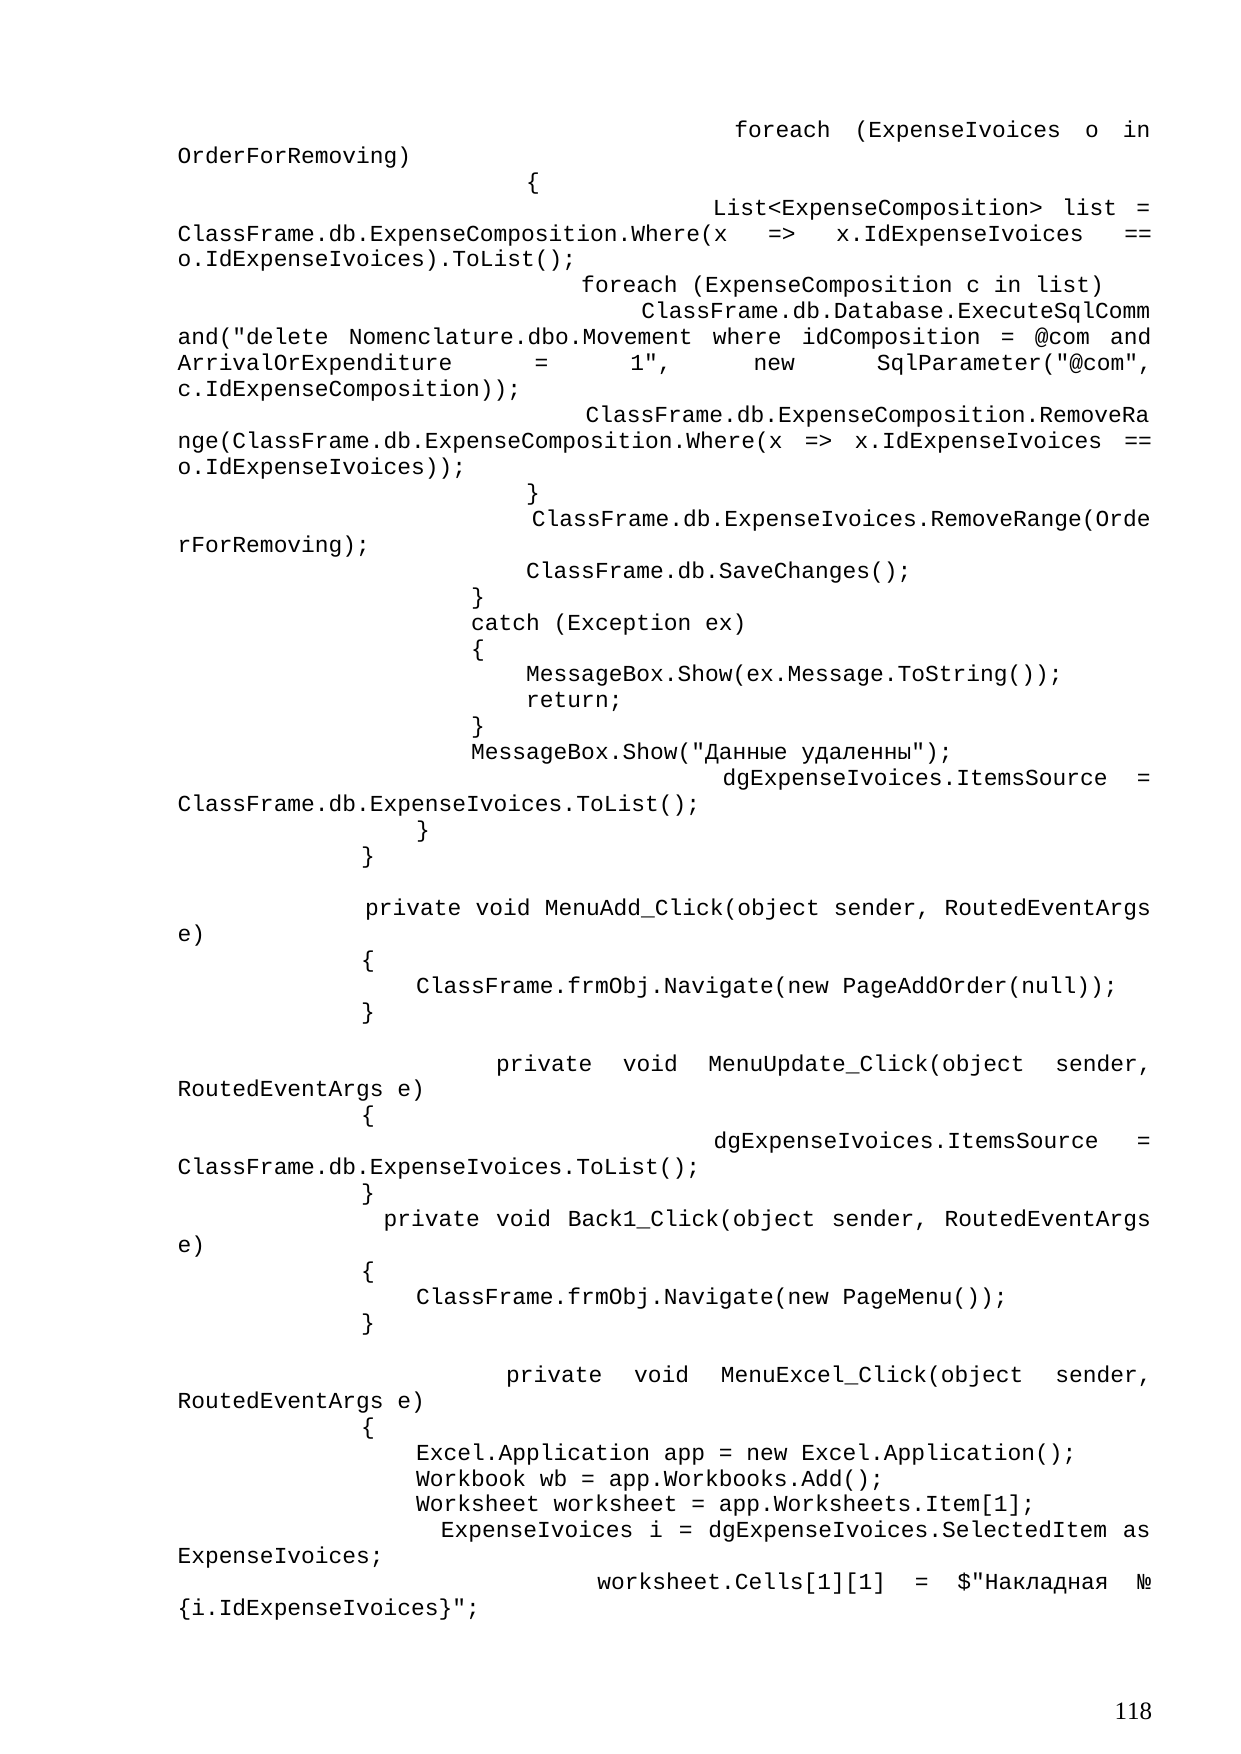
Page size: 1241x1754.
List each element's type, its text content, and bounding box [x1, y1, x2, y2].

text return; [177, 689, 1152, 715]
text foreach (ExpenseComposition c in list) [177, 274, 1152, 300]
text dgExpenseIvoices.ItemsSource = ClassFrame.db.ExpenseIvoices.ToList(); [177, 767, 1152, 818]
text worksheet.Cells[1][1] = $"Накладная №{i.IdExpenseIvoices}"; [177, 1571, 1152, 1622]
text } [177, 818, 1152, 844]
text } [177, 481, 1152, 507]
text MessageBox.Show("Данные удаленны"); [177, 741, 1152, 767]
text private void Back1_Click(object sender, RoutedEventArgs e) [177, 1207, 1152, 1259]
text private void MenuAdd_Click(object sender, RoutedEventArgs e) [177, 896, 1152, 948]
text { [177, 948, 1152, 974]
text } [177, 1182, 1152, 1207]
text dgExpenseIvoices.ItemsSource = ClassFrame.db.ExpenseIvoices.ToList(); [177, 1130, 1152, 1182]
text Workbook wb = app.Workbooks.Add(); [177, 1467, 1152, 1493]
text MessageBox.Show(ex.Message.ToString()); [177, 663, 1152, 689]
text ClassFrame.db.ExpenseComposition.RemoveRange(ClassFrame.db.ExpenseComposition.Where(x => x.IdExpenseIvoices == o.IdExpenseIvoices)); [177, 403, 1152, 481]
text } [177, 715, 1152, 741]
text } [177, 585, 1152, 611]
text Worksheet worksheet = app.Worksheets.Item[1]; [177, 1493, 1152, 1519]
text private void MenuExcel_Click(object sender, RoutedEventArgs e) [177, 1363, 1152, 1415]
text { [177, 637, 1152, 663]
text ClassFrame.db.SaveChanges(); [177, 559, 1152, 585]
text List<ExpenseComposition> list = ClassFrame.db.ExpenseComposition.Where(x => x.IdExpenseIvoices == o.IdExpenseIvoices).ToList(); [177, 196, 1152, 274]
text { [177, 1259, 1152, 1285]
text } [177, 1000, 1152, 1026]
text ClassFrame.frmObj.Navigate(new PageMenu()); [177, 1285, 1152, 1311]
text { [177, 1104, 1152, 1130]
text ClassFrame.db.Database.ExecuteSqlCommand("delete Nomenclature.dbo.Movement where idComposition = @com and ArrivalOrExpenditure = 1", new SqlParameter("@com", c.IdExpenseComposition)); [177, 300, 1152, 403]
text ExpenseIvoices i = dgExpenseIvoices.SelectedItem as ExpenseIvoices; [177, 1519, 1152, 1571]
text catch (Exception ex) [177, 611, 1152, 637]
text ClassFrame.db.ExpenseIvoices.RemoveRange(OrderForRemoving); [177, 507, 1152, 559]
text Excel.Application app = new Excel.Application(); [177, 1441, 1152, 1467]
text ClassFrame.frmObj.Navigate(new PageAddOrder(null)); [177, 974, 1152, 1000]
text { [177, 1415, 1152, 1441]
text foreach (ExpenseIvoices o in OrderForRemoving) [177, 118, 1152, 170]
text private void MenuUpdate_Click(object sender, RoutedEventArgs e) [177, 1052, 1152, 1104]
text { [177, 170, 1152, 196]
text } [177, 844, 1152, 870]
text } [177, 1311, 1152, 1337]
